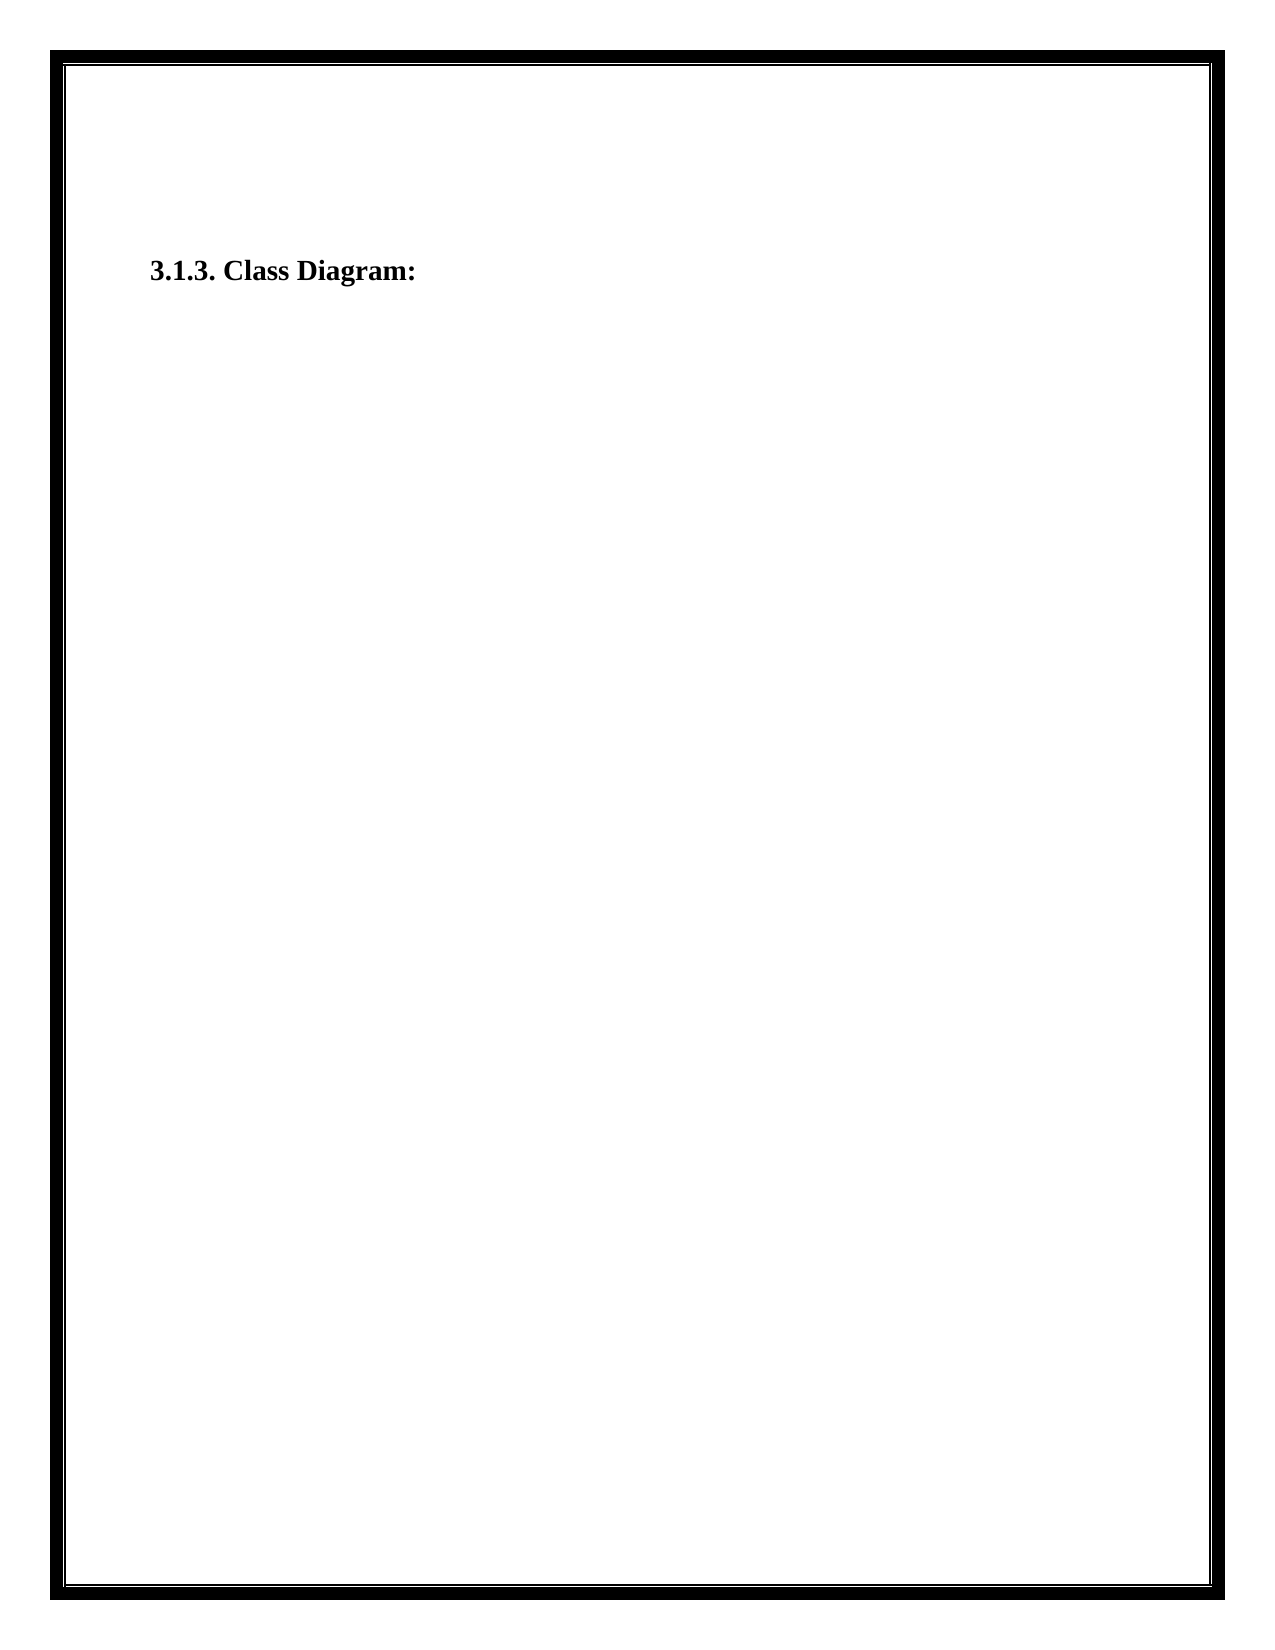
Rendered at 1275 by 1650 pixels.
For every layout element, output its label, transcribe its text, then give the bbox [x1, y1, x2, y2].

text 3.1.3. Class Diagram: [150, 253, 1125, 286]
